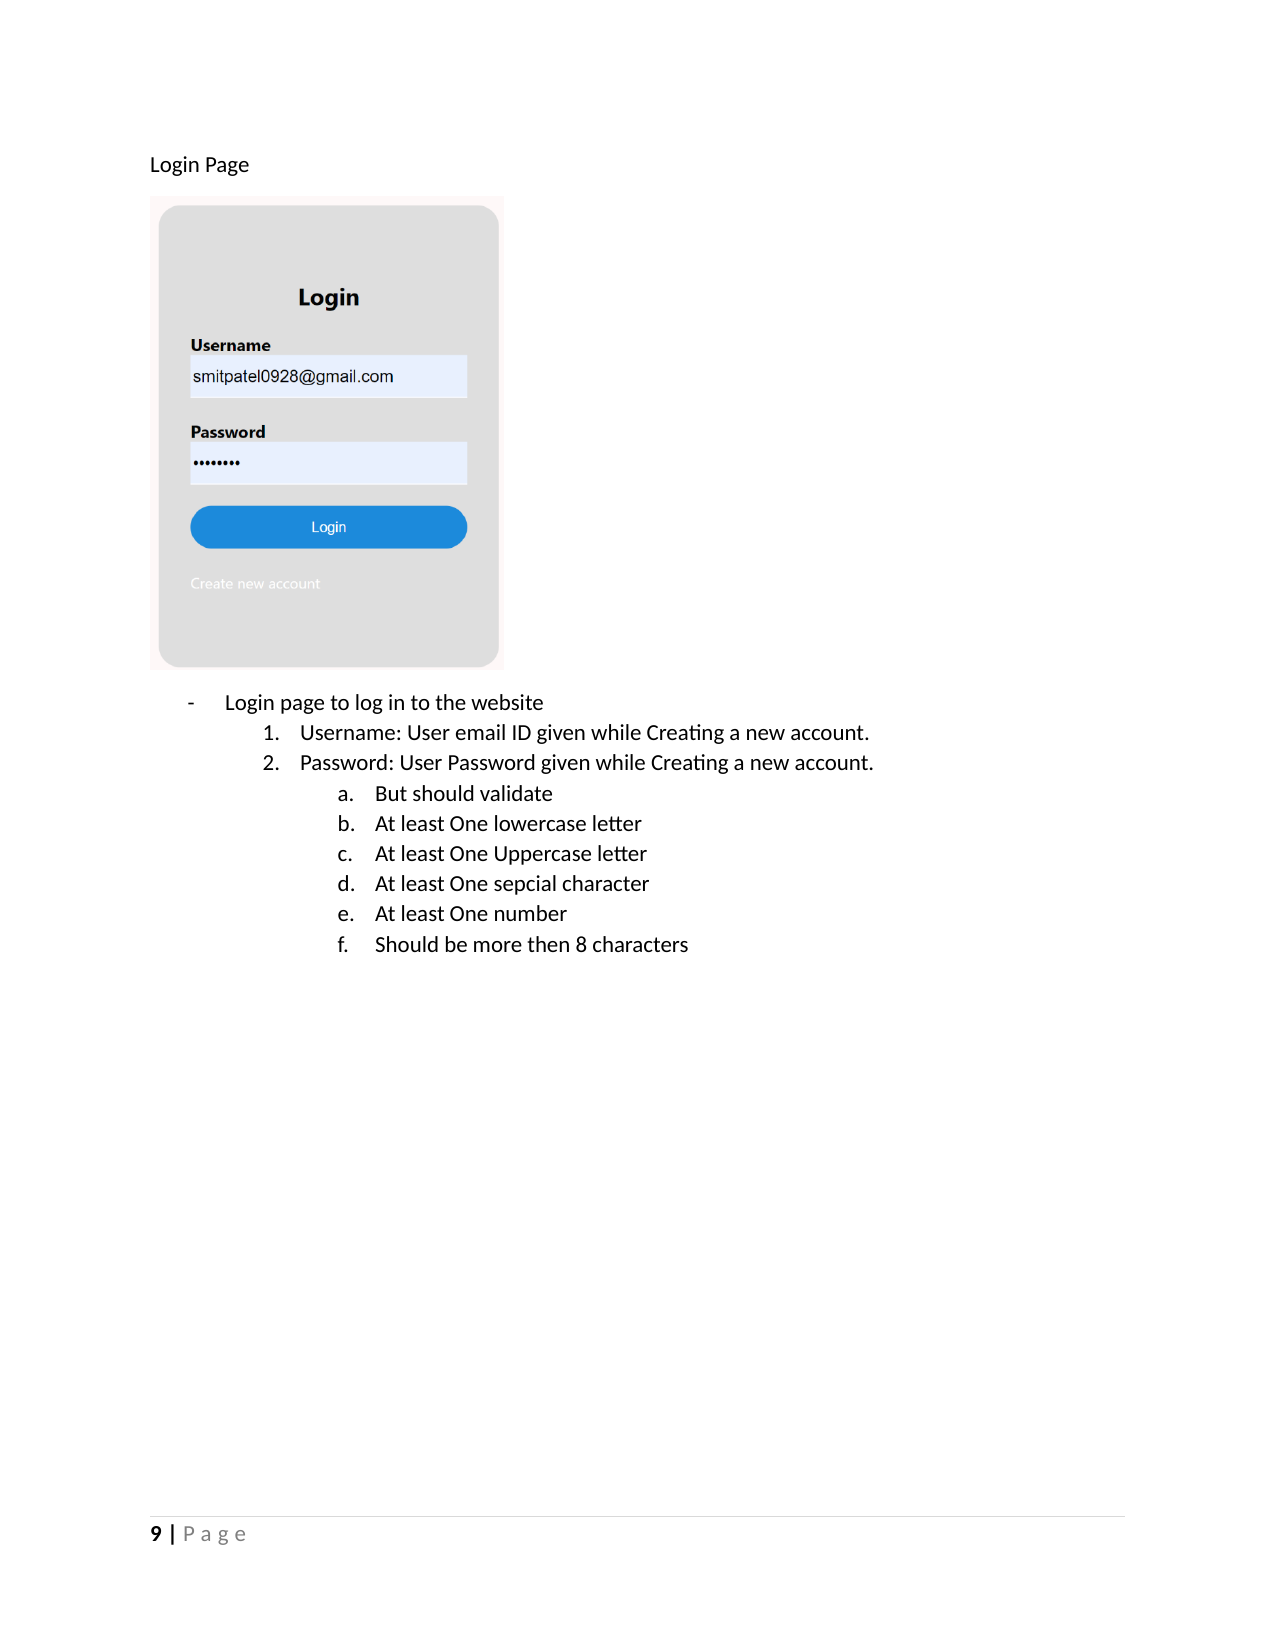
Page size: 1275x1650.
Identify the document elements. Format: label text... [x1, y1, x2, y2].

list Login page to log in to the website [187, 688, 1125, 716]
list Username: User email ID given while Creating a new account. [262, 718, 1125, 746]
list Password: User Password given while Creating a new account. [262, 748, 1125, 777]
list But should validate [337, 779, 1125, 807]
list At least One number [337, 899, 1125, 928]
picture [150, 196, 504, 670]
list At least One Uppercase letter [337, 839, 1125, 867]
list Should be more then 8 characters [337, 930, 1125, 958]
list At least One lowercase letter [337, 809, 1125, 837]
text Login Page [150, 150, 1125, 178]
list At least One sepcial character [337, 869, 1125, 897]
